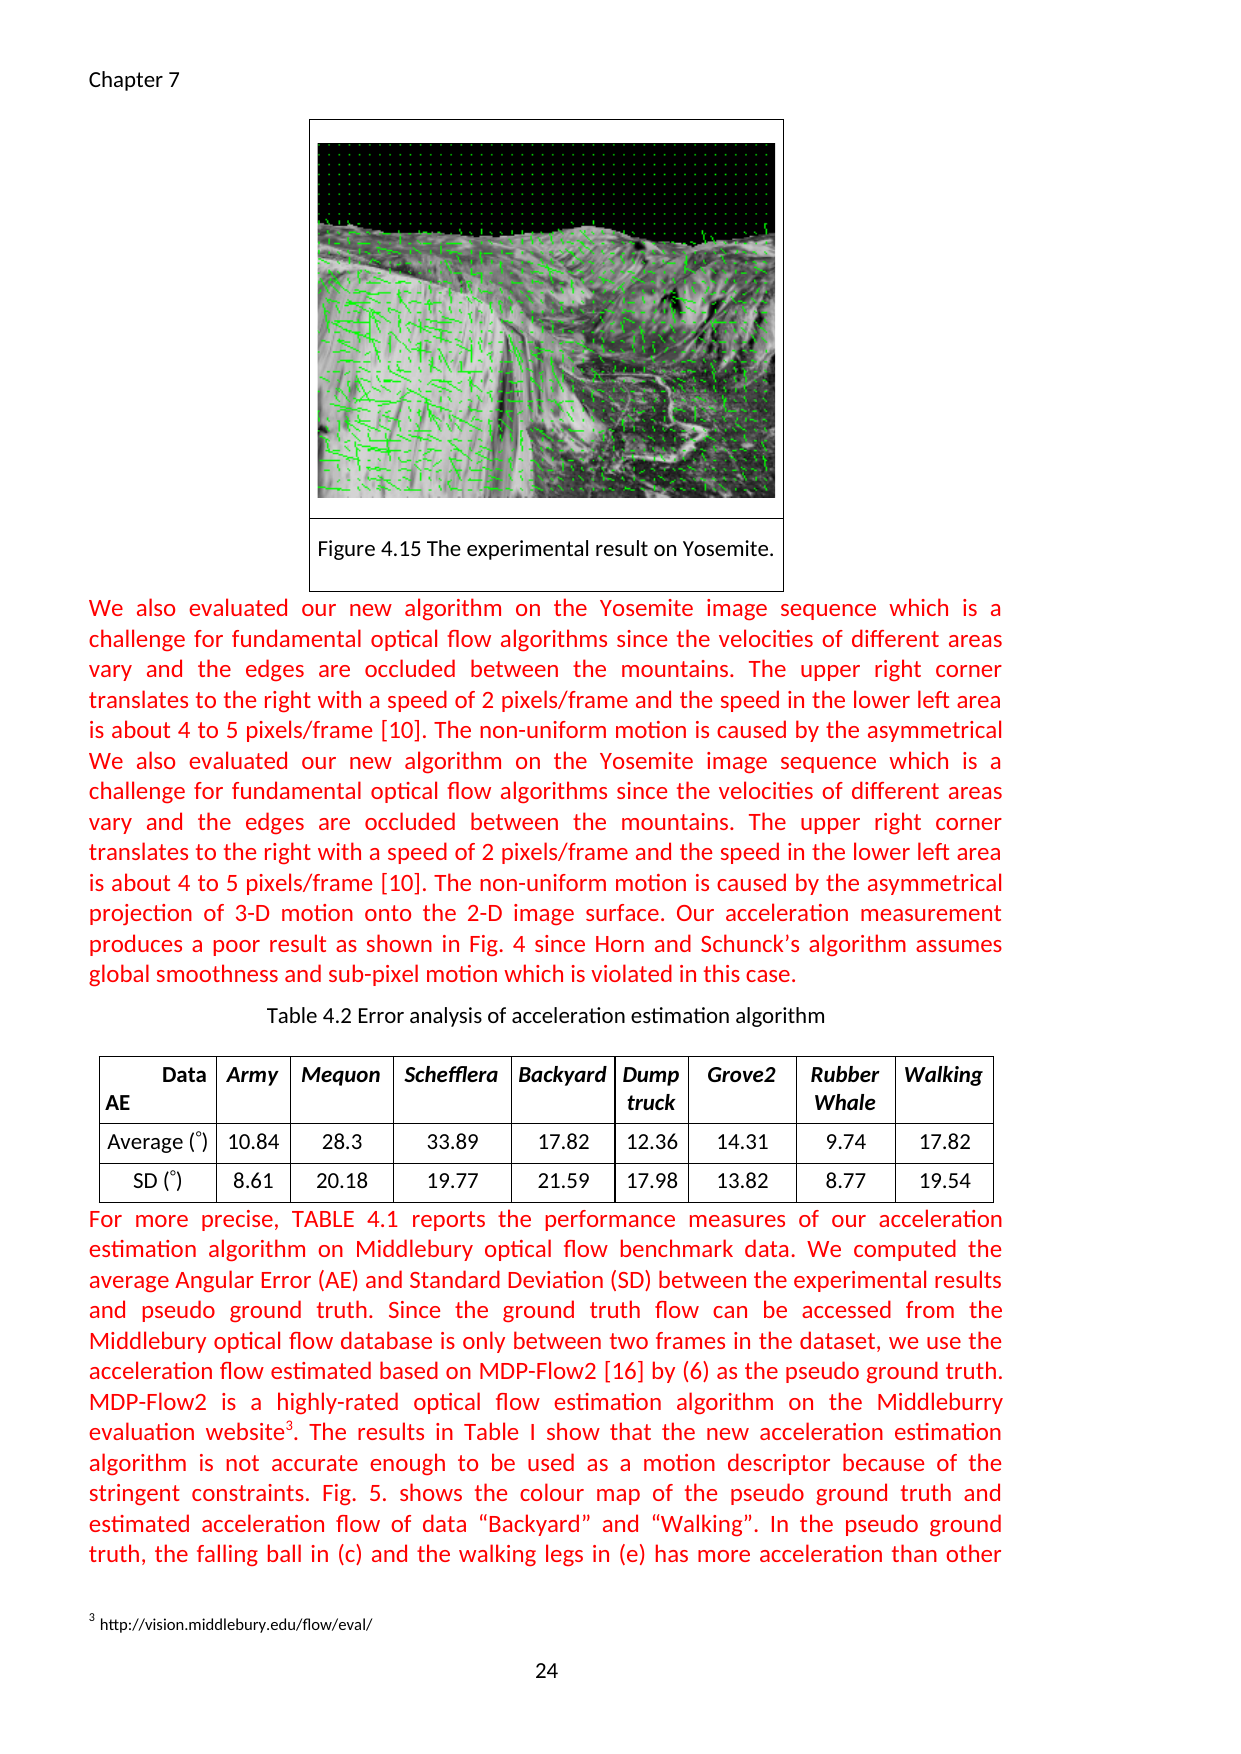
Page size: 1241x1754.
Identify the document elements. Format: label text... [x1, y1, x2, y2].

table_header Backyard [512, 1057, 614, 1123]
table_cell 17.82 [512, 1124, 614, 1163]
table_cell 14.31 [689, 1124, 796, 1163]
table_cell 20.18 [291, 1164, 393, 1202]
table_cell 28.3 [291, 1124, 393, 1163]
table_header Schefflera [394, 1057, 511, 1123]
table_cell 10.84 [217, 1124, 290, 1163]
table_cell 8.77 [797, 1164, 895, 1202]
table_cell 13.82 [689, 1164, 796, 1202]
table_header Grove2 [689, 1057, 796, 1123]
table_header Data AE [100, 1057, 216, 1123]
table_cell 19.77 [394, 1164, 511, 1202]
table_header Mequon [291, 1057, 393, 1123]
table_cell SD () [100, 1164, 216, 1202]
table_header [310, 120, 783, 518]
table_cell 21.59 [512, 1164, 614, 1202]
table_cell 12.36 [616, 1124, 688, 1163]
table_header Walking [896, 1057, 993, 1123]
text We also evaluated our new algorithm on the Yosemite image sequence which is a challenge for fundamental optical flow algorithms since the velocities of different areas vary and the edges are occluded between the mountains. The upper right corner translates to the right with a speed of 2 pixels/frame and the speed in the lower left area is about 4 to 5 pixels/frame [10]. The non-uniform motion is caused by the asymmetrical We also evaluated our new algorithm on the Yosemite image sequence which is a challenge for fundamental optical flow algorithms since the velocities of different areas vary and the edges are occluded between the mountains. The upper right corner translates to the right with a speed of 2 pixels/frame and the speed in the lower left area is about 4 to 5 pixels/frame [10]. The non-uniform motion is caused by the asymmetrical projection of 3-D motion onto the 2-D image surface. Our acceleration measurement produces a poor result as shown in Fig. 4 since Horn and Schunck’s algorithm assumes global smoothness and sub-pixel motion which is violated in this case. [89, 592, 1004, 989]
table_cell 8.61 [217, 1164, 290, 1202]
table_header RubberWhale [797, 1057, 895, 1123]
table_cell Average () [100, 1124, 216, 1163]
table_cell 9.74 [797, 1124, 895, 1163]
table_cell 33.89 [394, 1124, 511, 1163]
table_header Dumptruck [616, 1057, 688, 1123]
table_cell 17.82 [896, 1124, 993, 1163]
table_header Army [217, 1057, 290, 1123]
table_cell 19.54 [896, 1164, 993, 1202]
picture [317, 143, 775, 498]
table_cell 17.98 [616, 1164, 688, 1202]
